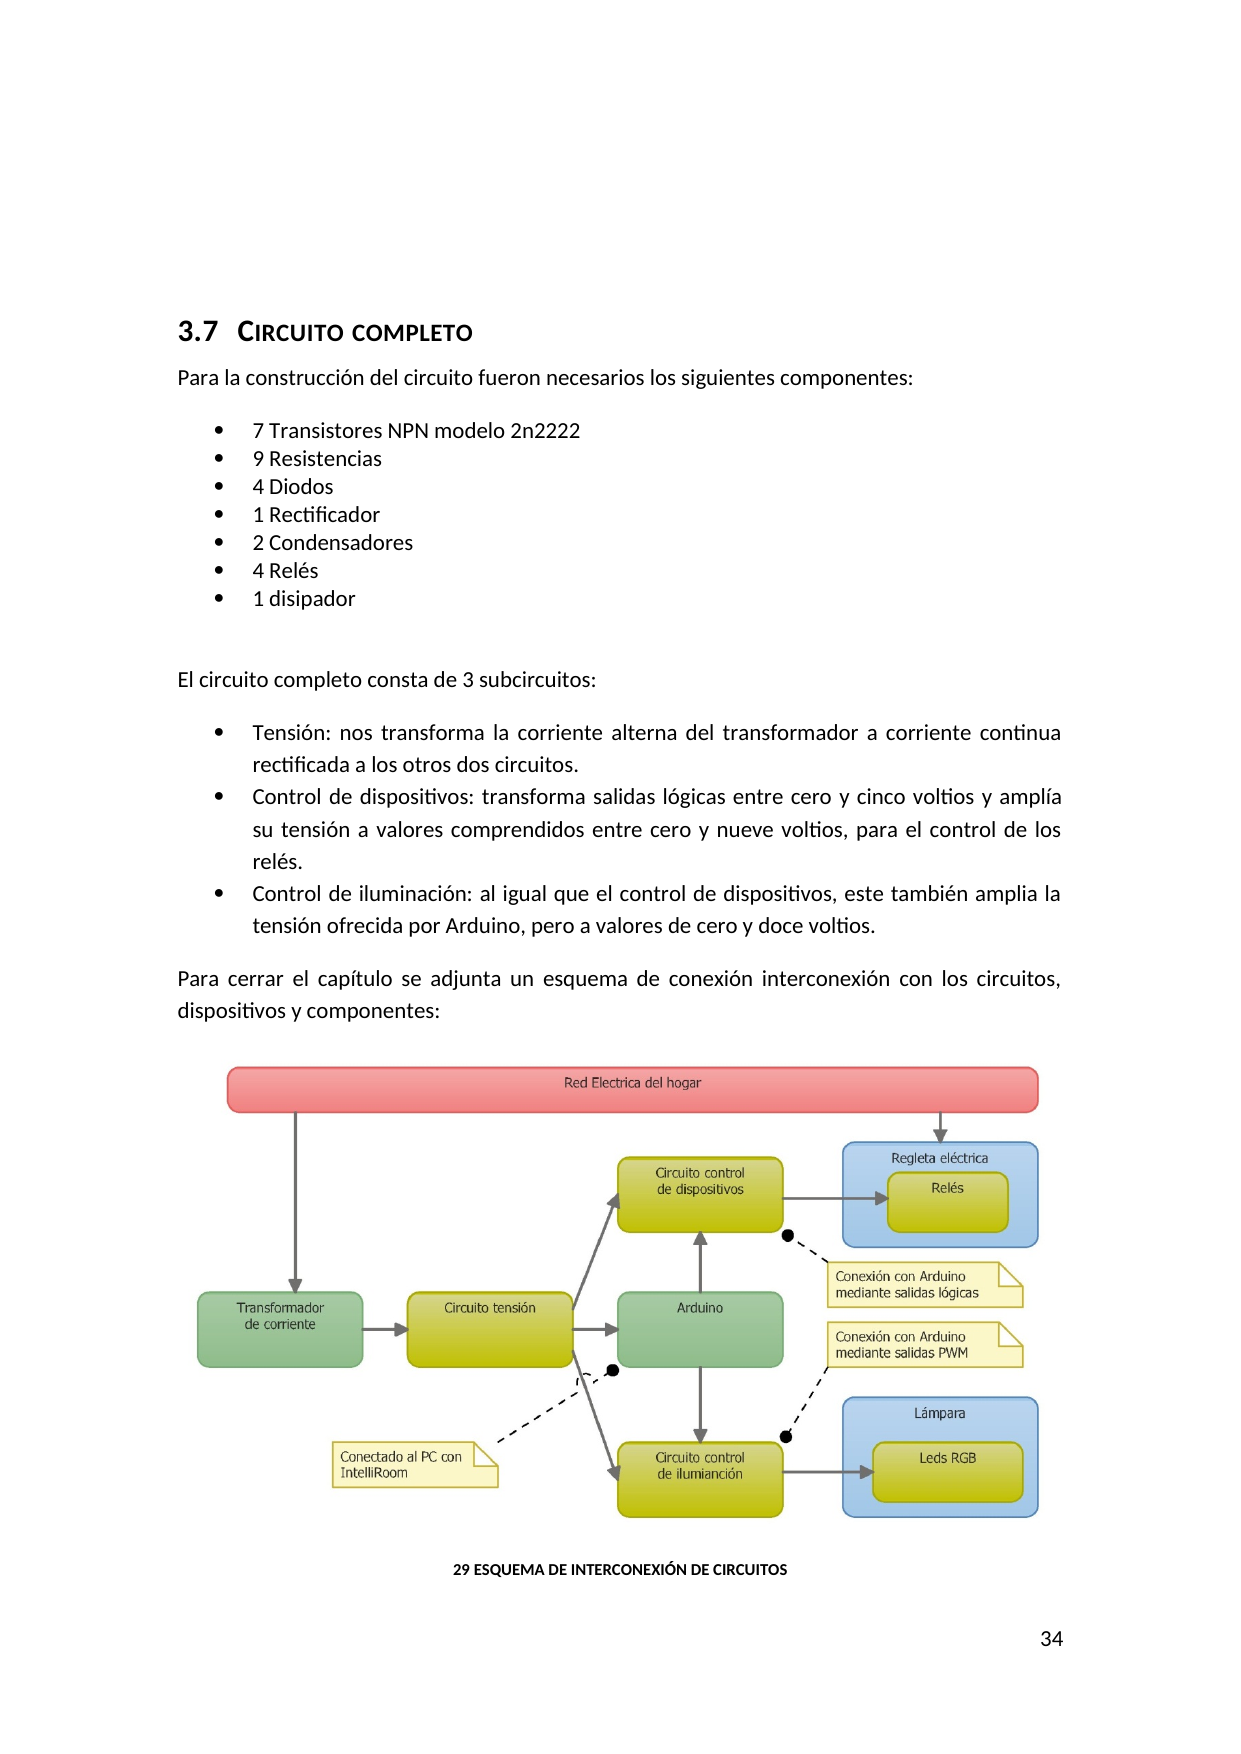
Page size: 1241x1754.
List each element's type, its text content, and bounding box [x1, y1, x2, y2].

picture [177, 1049, 1063, 1534]
text Para la construcción del circuito fueron necesarios los siguientes componentes: [177, 363, 1063, 391]
subtitle Circuito completo [177, 311, 1063, 349]
list 4 Relés [215, 556, 1063, 584]
list 1 Rectificador [215, 500, 1063, 528]
text Para cerrar el capítulo se adjunta un esquema de conexión interconexión con los circuitos, dispositivos y componentes: [177, 964, 1063, 1024]
list 2 Condensadores [215, 528, 1063, 556]
list Tensión: nos transforma la corriente alterna del transformador a corriente continua rectificada a los otros dos circuitos. [215, 718, 1063, 778]
text El circuito completo consta de 3 subcircuitos: [177, 665, 1063, 693]
list Control de dispositivos: transforma salidas lógicas entre cero y cinco voltios y amplía su tensión a valores comprendidos entre cero y nueve voltios, para el control de los relés. [215, 782, 1063, 875]
list 9 Resistencias [215, 444, 1063, 472]
list 1 disipador [215, 584, 1063, 612]
list 4 Diodos [215, 472, 1063, 500]
list 7 Transistores NPN modelo 2n2222 [215, 416, 1063, 444]
list Control de iluminación: al igual que el control de dispositivos, este también amplia la tensión ofrecida por Arduino, pero a valores de cero y doce voltios. [215, 879, 1063, 939]
